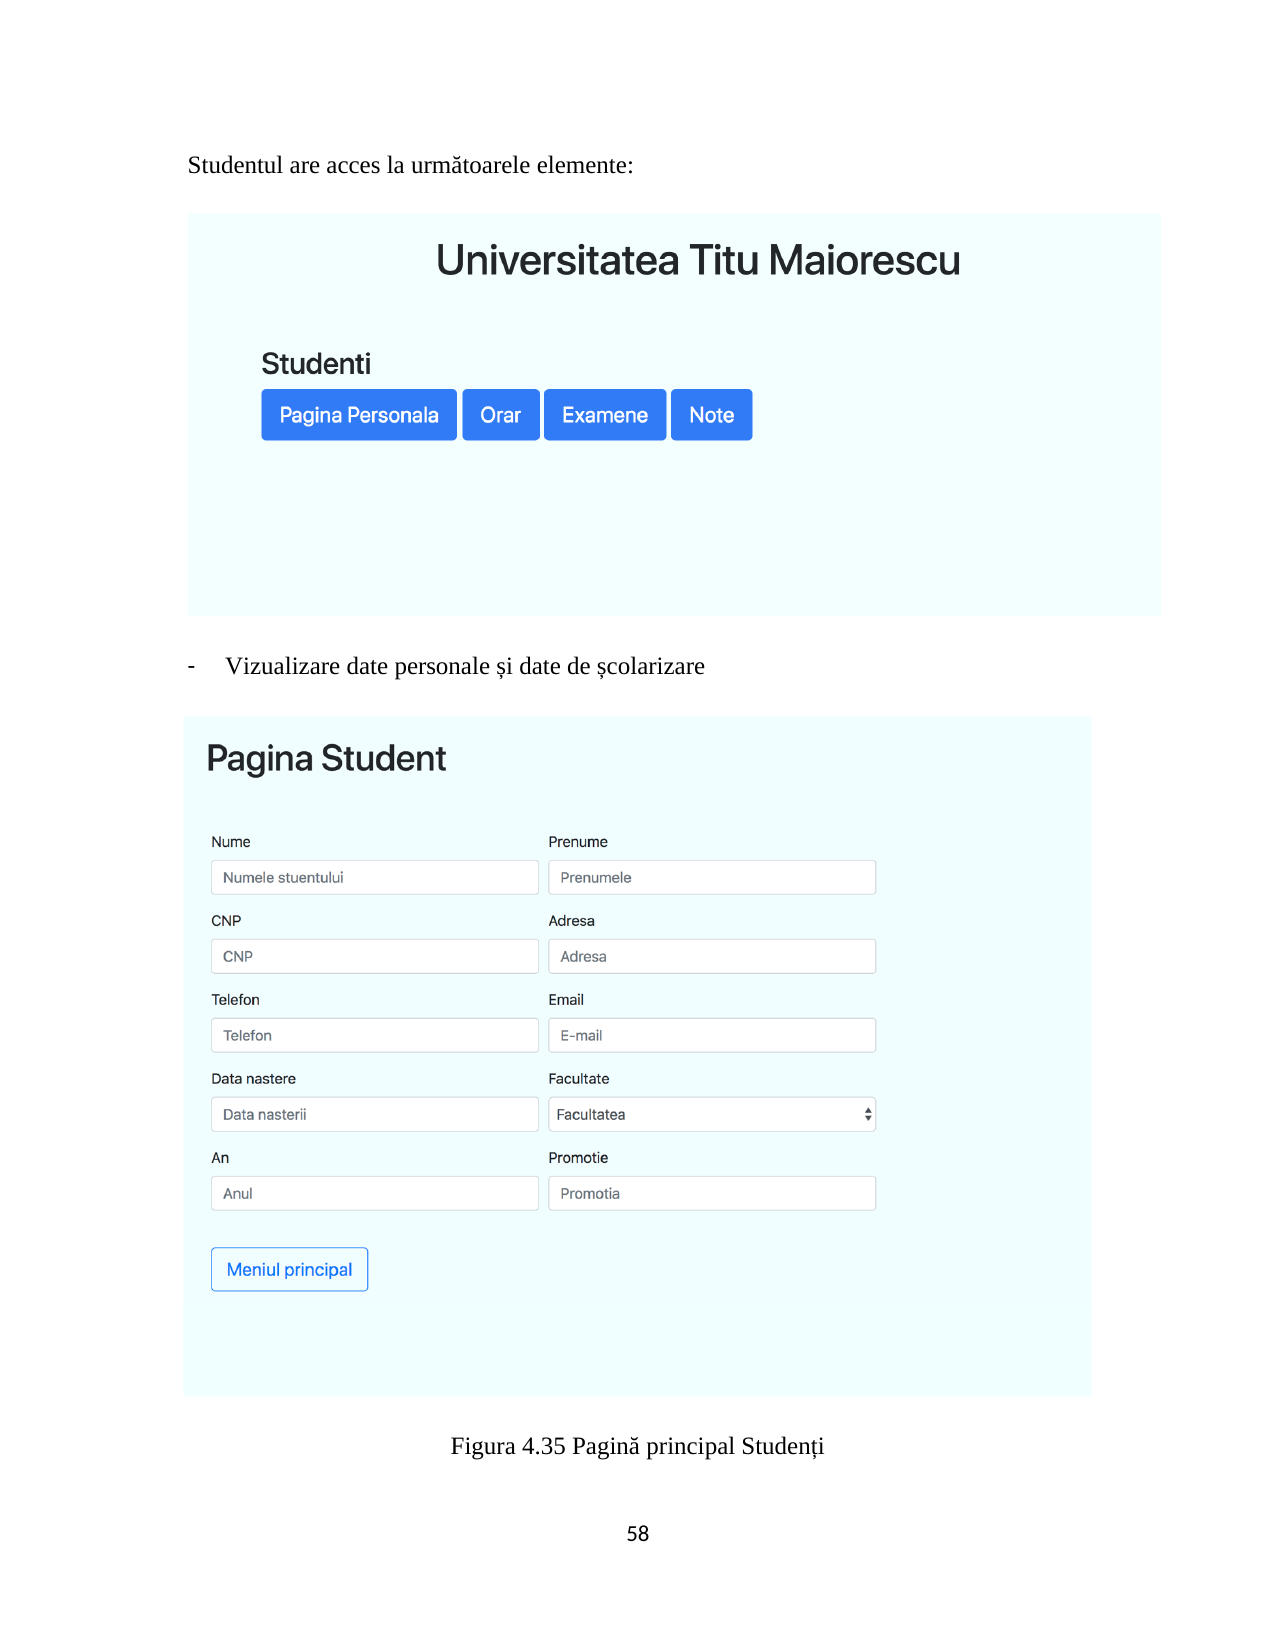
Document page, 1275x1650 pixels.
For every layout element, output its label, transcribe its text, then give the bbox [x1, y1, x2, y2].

picture [183, 716, 1092, 1396]
text Studentul are acces la următoarele elemente: [187, 150, 1125, 179]
picture [187, 213, 1162, 616]
list Vizualizare date personale și date de școlarizare [187, 650, 1125, 681]
text Figura 4.35 Pagină principal Studenți [150, 1431, 1125, 1459]
